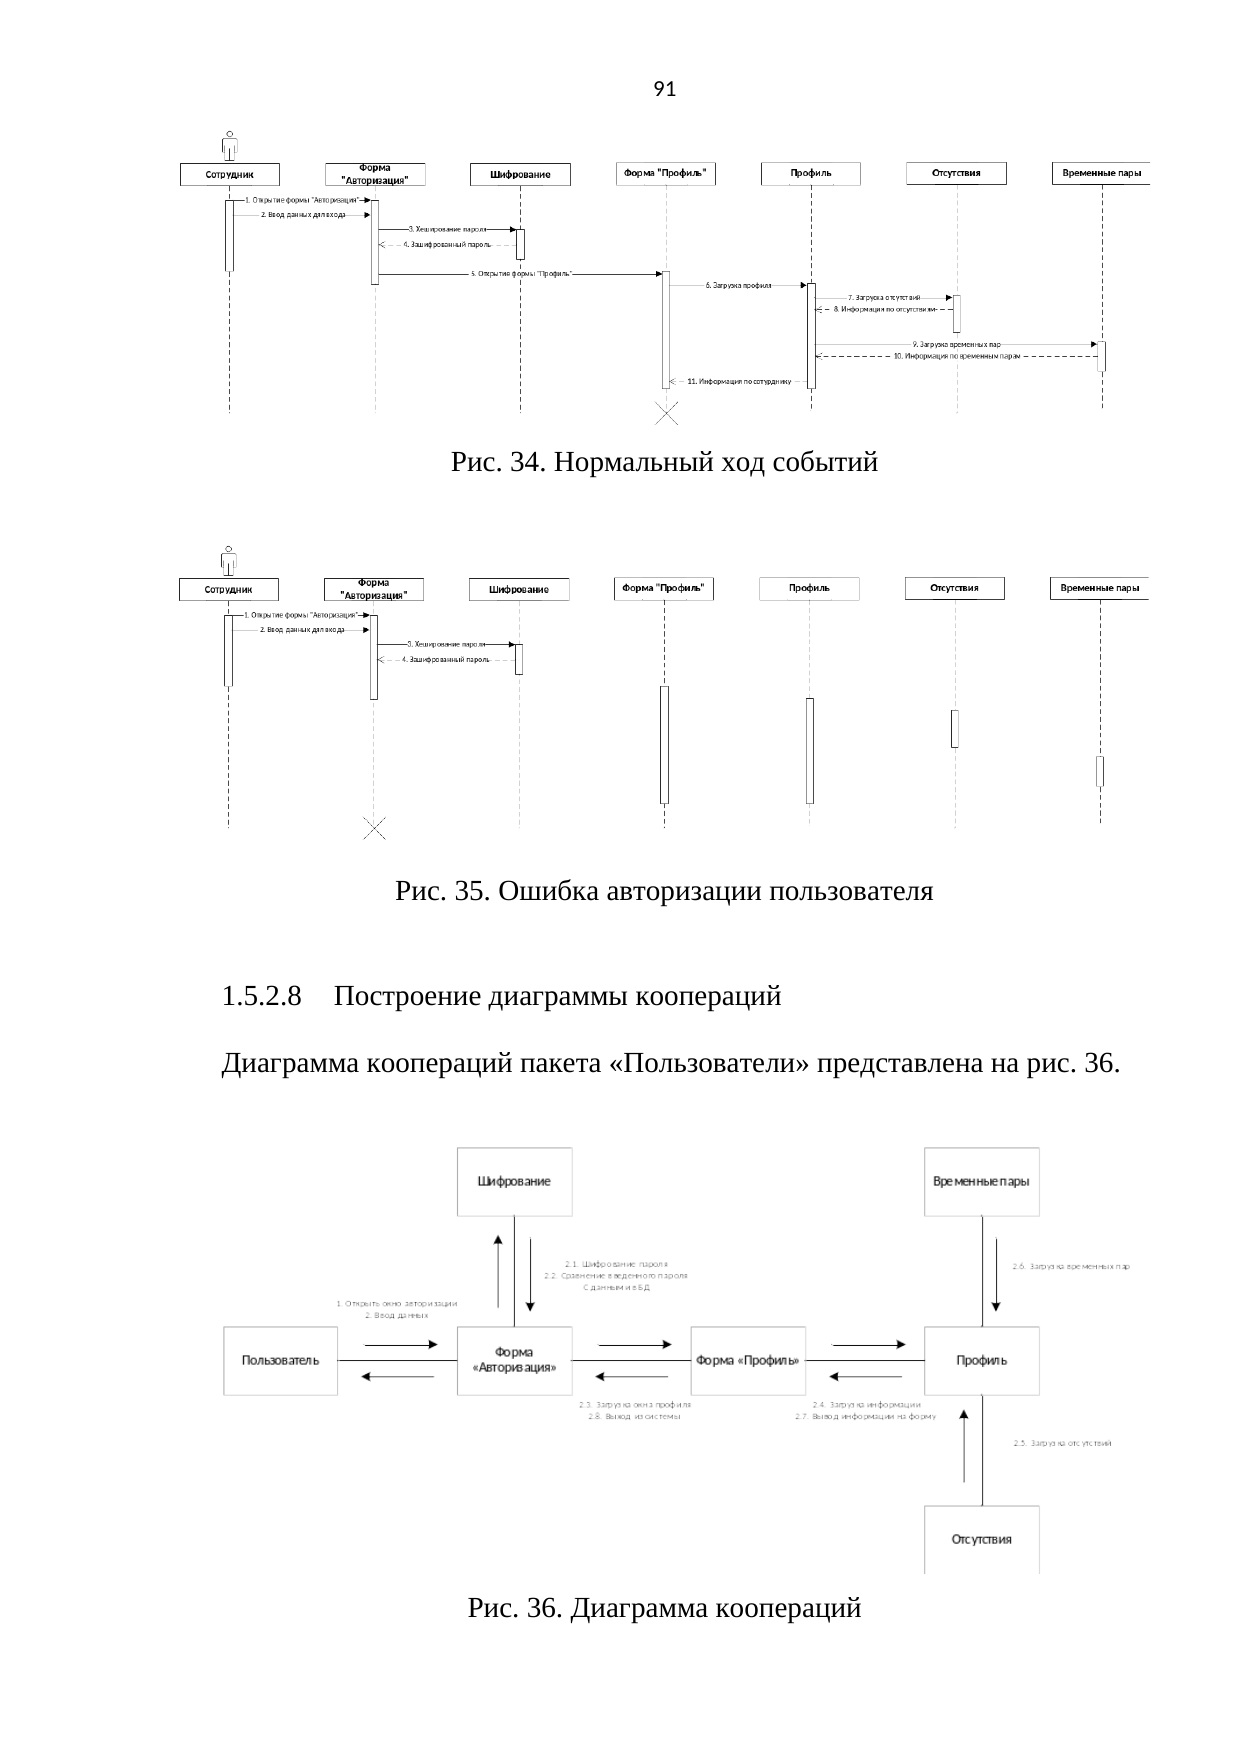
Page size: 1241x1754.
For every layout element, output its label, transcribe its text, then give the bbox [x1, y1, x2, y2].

text Рис. 36. Диаграмма коопераций [177, 1146, 1152, 1624]
text Рис. 34. Нормальный ход событий [177, 130, 1152, 478]
subtitle Построение диаграммы коопераций [221, 978, 1152, 1012]
text Рис. 35. Ошибка авторизации пользователя [177, 873, 1152, 907]
text Диаграмма коопераций пакета «Пользователи» представлена на рис. 36. [177, 1045, 1152, 1079]
